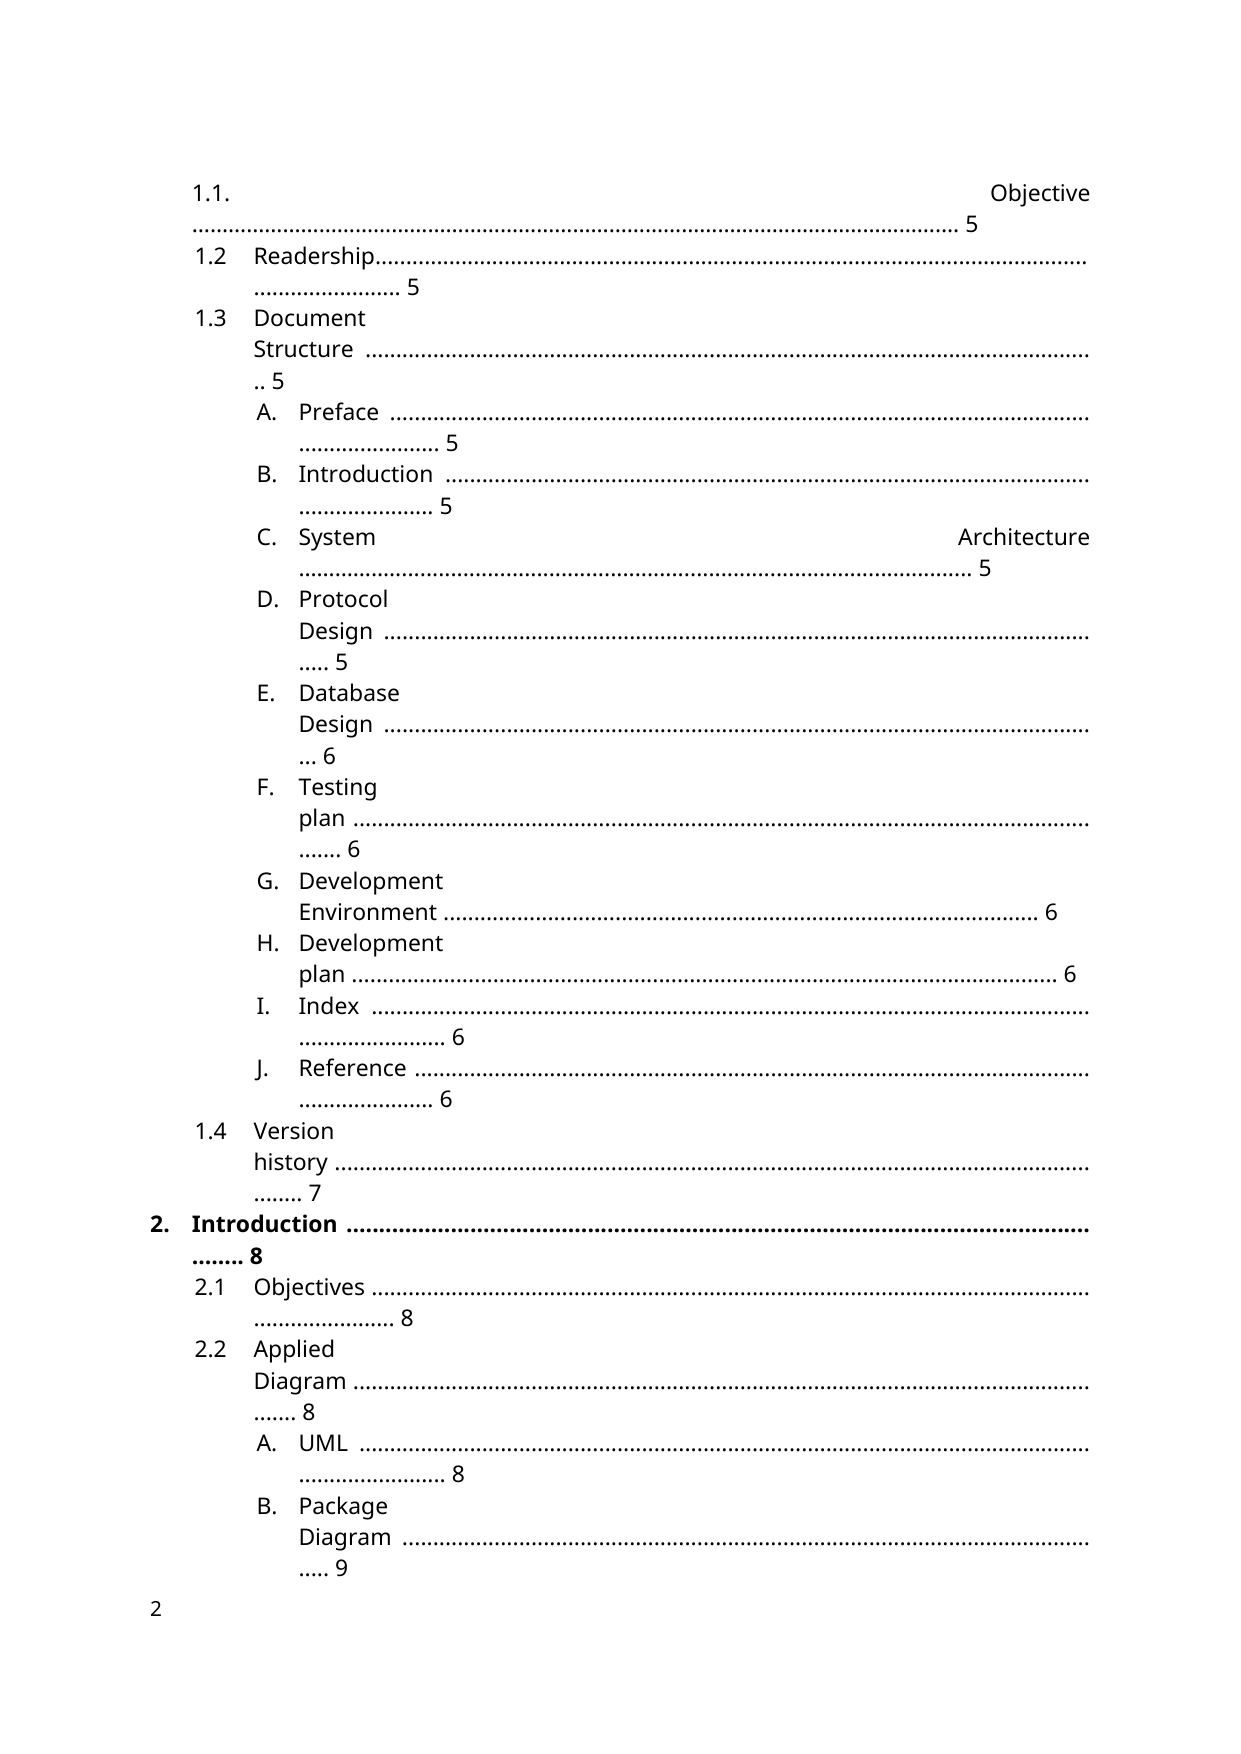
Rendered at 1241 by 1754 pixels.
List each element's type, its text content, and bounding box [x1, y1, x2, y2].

list Package Diagram ..................................................................................................................... 9 [256, 1490, 1090, 1583]
list Readership............................................................................................................................................ 5 [194, 240, 1090, 302]
list Testing plan ............................................................................................................................... 6 [256, 771, 1090, 865]
list Introduction ............................................................................................................................... 5 [256, 458, 1090, 521]
list Preface ......................................................................................................................................... 5 [256, 396, 1090, 458]
list Version history ................................................................................................................................... 7 [194, 1115, 1090, 1208]
list Development Environment ................................................................................................. 6 [256, 865, 1090, 927]
list Reference .................................................................................................................................... 6 [256, 1052, 1090, 1115]
list Document Structure ........................................................................................................................ 5 [194, 302, 1090, 396]
list Protocol Design ........................................................................................................................ 5 [256, 583, 1090, 677]
list Development plan ................................................................................................................... 6 [256, 927, 1090, 990]
list Database Design ...................................................................................................................... 6 [256, 677, 1090, 771]
list UML ............................................................................................................................................... 8 [256, 1427, 1090, 1490]
list Introduction .......................................................................................................................... 8 [150, 1208, 1090, 1271]
list 1.1. Objective ………………………………………………………………………………………………………………. 5 [192, 177, 1090, 240]
list Objectives ............................................................................................................................................ 8 [194, 1271, 1090, 1333]
list Index ............................................................................................................................................. 6 [256, 990, 1090, 1052]
list System Architecture ……………............................................................................................... 5 [256, 521, 1090, 583]
list Applied Diagram ............................................................................................................................... 8 [194, 1333, 1090, 1427]
